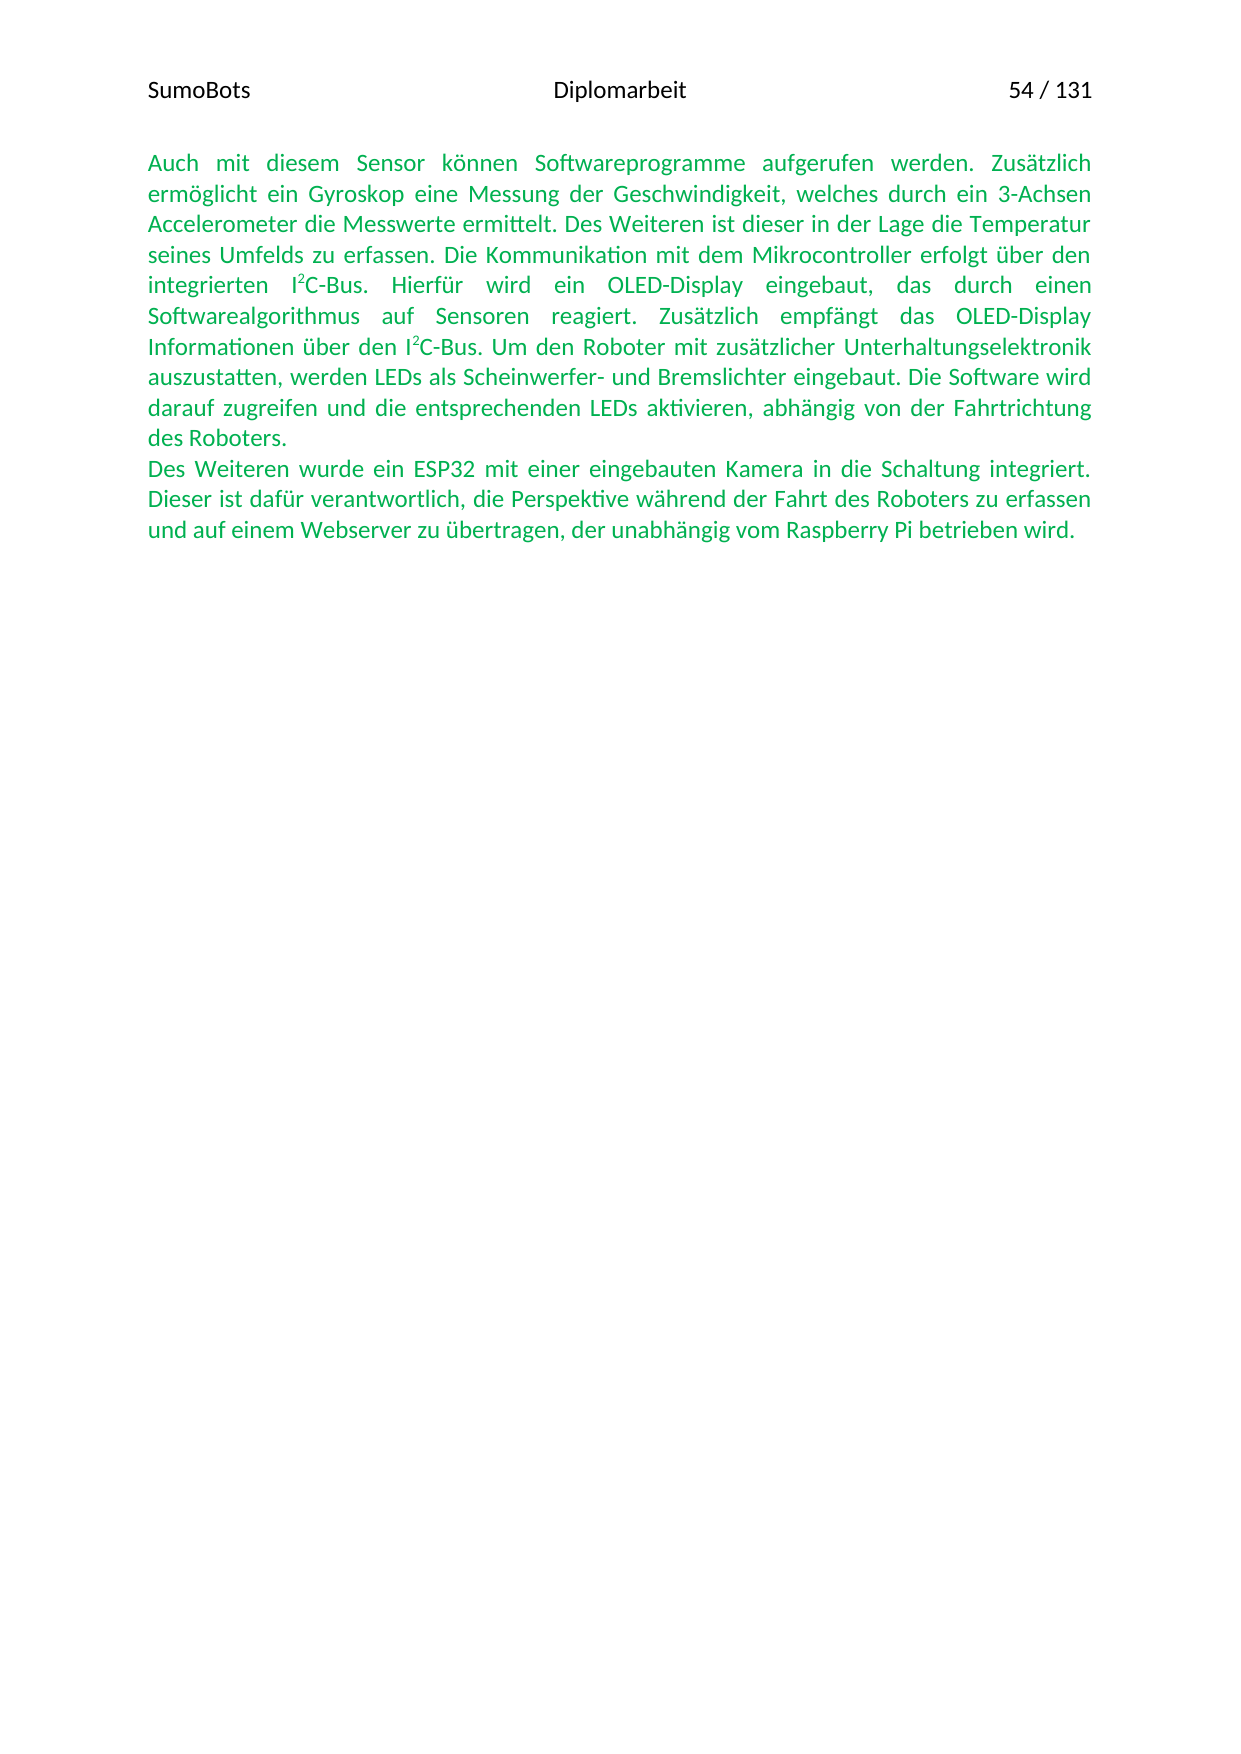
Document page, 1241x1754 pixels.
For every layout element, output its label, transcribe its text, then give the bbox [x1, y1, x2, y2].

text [148, 148, 1093, 453]
text Des Weiteren wurde ein ESP32 mit einer eingebauten Kamera in die Schaltung integriert. Dieser ist dafür verantwortlich, die Perspektive während der Fahrt des Roboters zu erfassen und auf einem Webserver zu übertragen, der unabhängig vom Raspberry Pi betrieben wird. [148, 453, 1093, 544]
